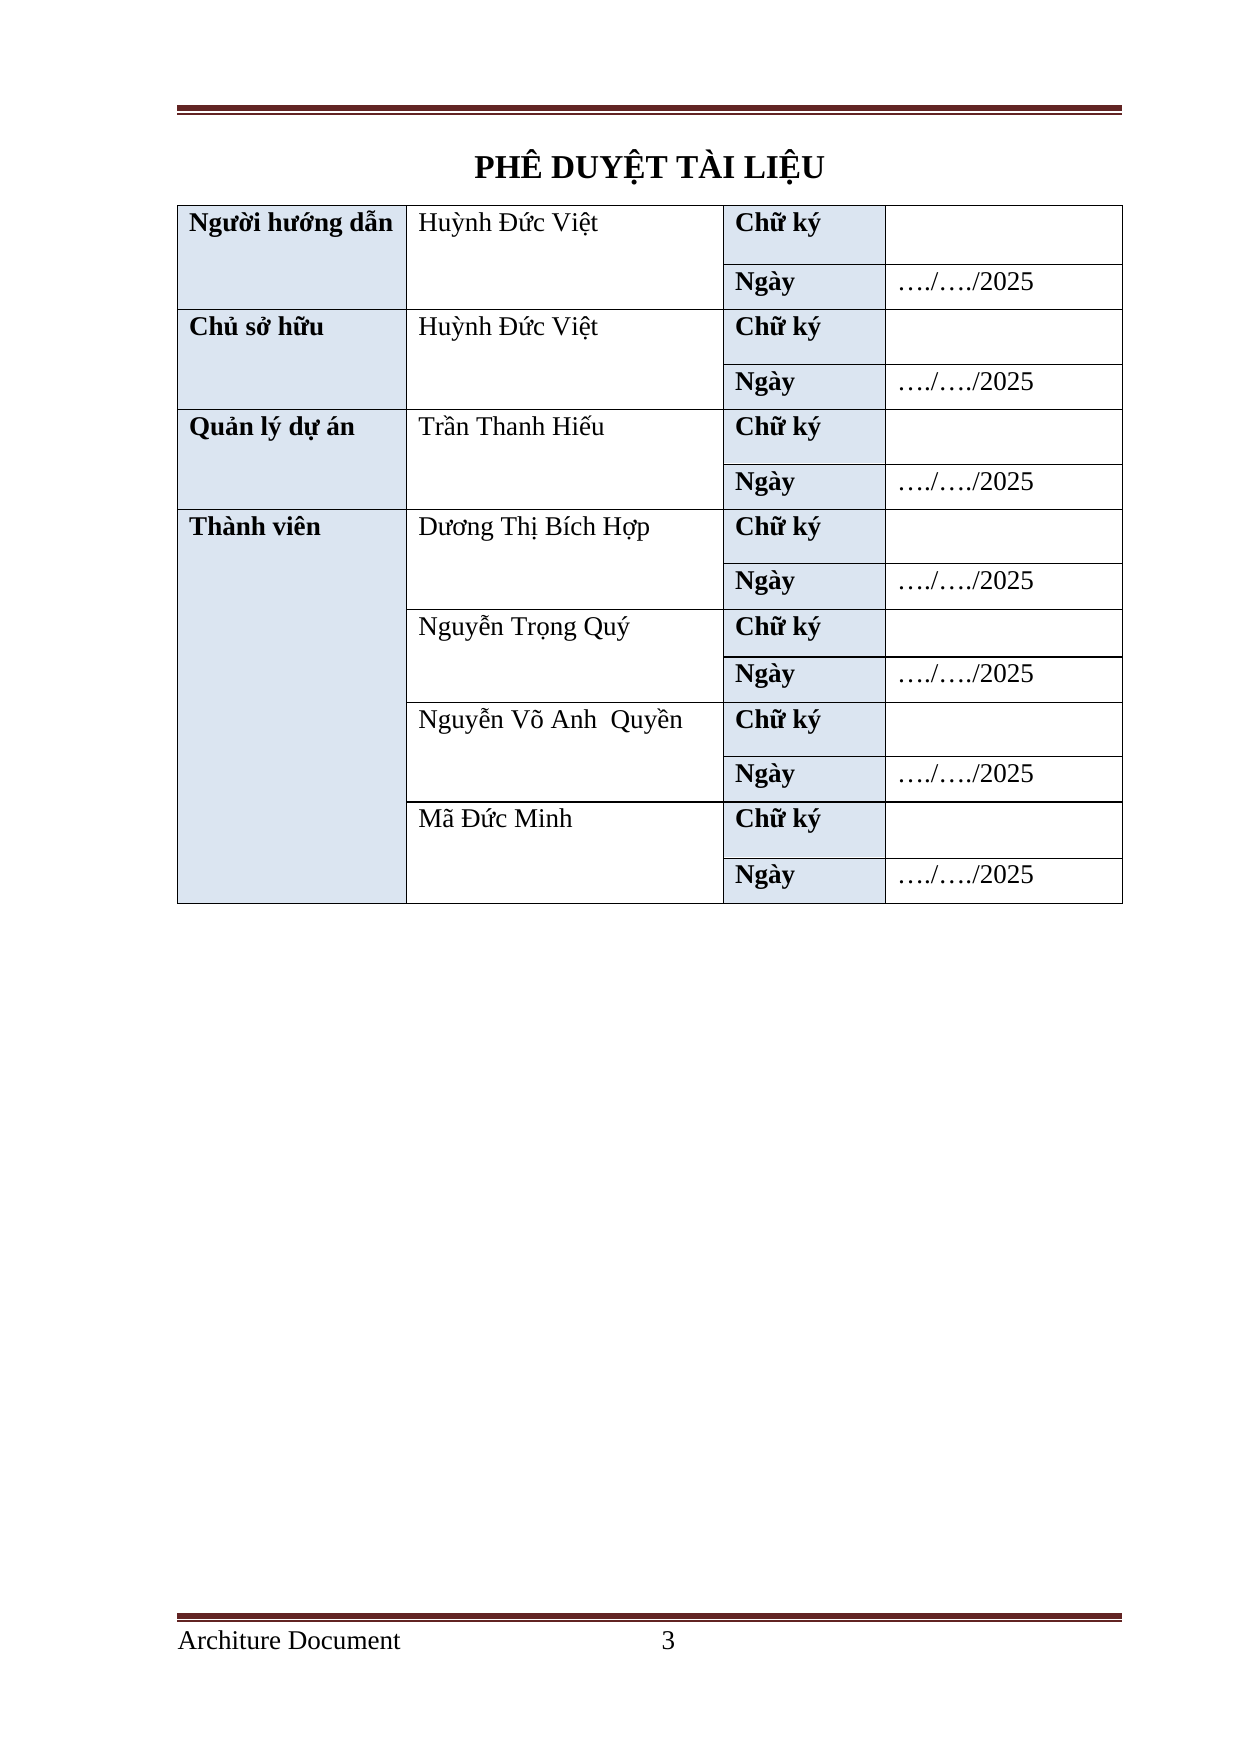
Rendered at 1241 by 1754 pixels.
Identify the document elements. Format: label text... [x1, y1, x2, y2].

table_cell Mã Đức Minh [407, 803, 723, 903]
table_cell Chữ ký [724, 410, 885, 463]
table_header [886, 206, 1122, 264]
table_cell Ngày [724, 265, 885, 309]
table_cell [886, 510, 1122, 563]
table_cell Chữ ký [724, 803, 885, 857]
table_cell Thành viên [178, 510, 406, 903]
table_cell …./…./2025 [886, 658, 1122, 702]
table_cell Chữ ký [724, 703, 885, 756]
table_cell Ngày [724, 465, 885, 509]
table_cell [886, 610, 1122, 656]
table_cell Ngày [724, 658, 885, 702]
table_cell [886, 410, 1122, 463]
table_cell Ngày [724, 365, 885, 409]
table_cell Chủ sở hữu [178, 310, 406, 409]
table_cell Dương Thị Bích Hợp [407, 510, 723, 609]
table_cell …./…./2025 [886, 265, 1122, 309]
table_cell Chữ ký [724, 610, 885, 656]
table_cell Chữ ký [724, 310, 885, 364]
table_cell Quản lý dự án [178, 410, 406, 509]
table_cell Huỳnh Đức Việt [407, 310, 723, 409]
table_cell …./…./2025 [886, 859, 1122, 903]
table_header Huỳnh Đức Việt [407, 206, 723, 309]
text PHÊ DUYỆT TÀI LIỆU [177, 148, 1122, 186]
table_cell Nguyễn Trọng Quý [407, 610, 723, 702]
table_header Người hướng dẫn [178, 206, 406, 309]
table_cell [886, 803, 1122, 857]
table_cell Ngày [724, 757, 885, 801]
table_cell …./…./2025 [886, 564, 1122, 609]
table_cell Ngày [724, 564, 885, 609]
table_cell Ngày [724, 859, 885, 903]
table_header Chữ ký [724, 206, 885, 264]
table_cell Trần Thanh Hiếu [407, 410, 723, 509]
table_cell Nguyễn Võ Anh Quyền [407, 703, 723, 801]
table_cell …./…./2025 [886, 465, 1122, 509]
table_cell Chữ ký [724, 510, 885, 563]
table_cell …./…./2025 [886, 757, 1122, 801]
table_cell [886, 703, 1122, 756]
table_cell [886, 310, 1122, 364]
table_cell …./…./2025 [886, 365, 1122, 409]
